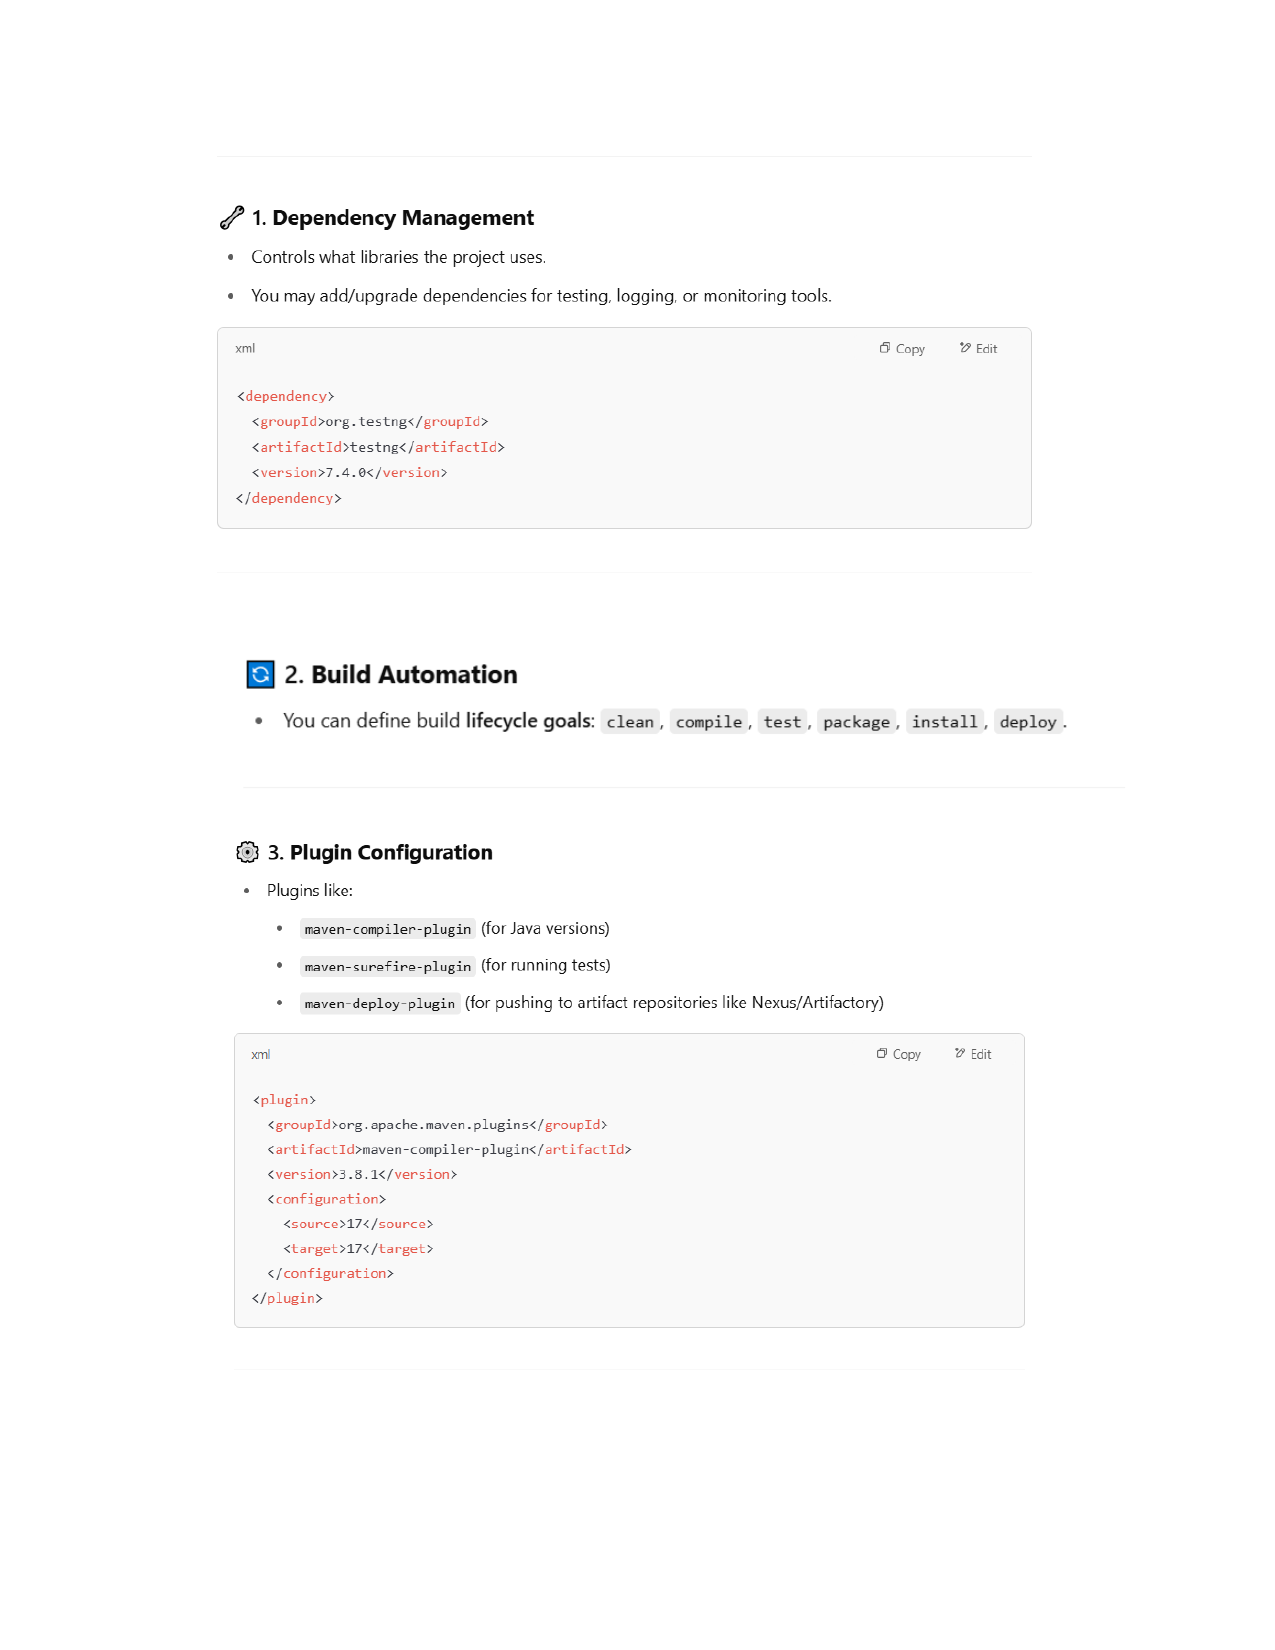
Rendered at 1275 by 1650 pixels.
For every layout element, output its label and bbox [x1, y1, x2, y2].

picture [150, 150, 1054, 589]
picture [150, 815, 1091, 1370]
picture [150, 607, 1125, 797]
